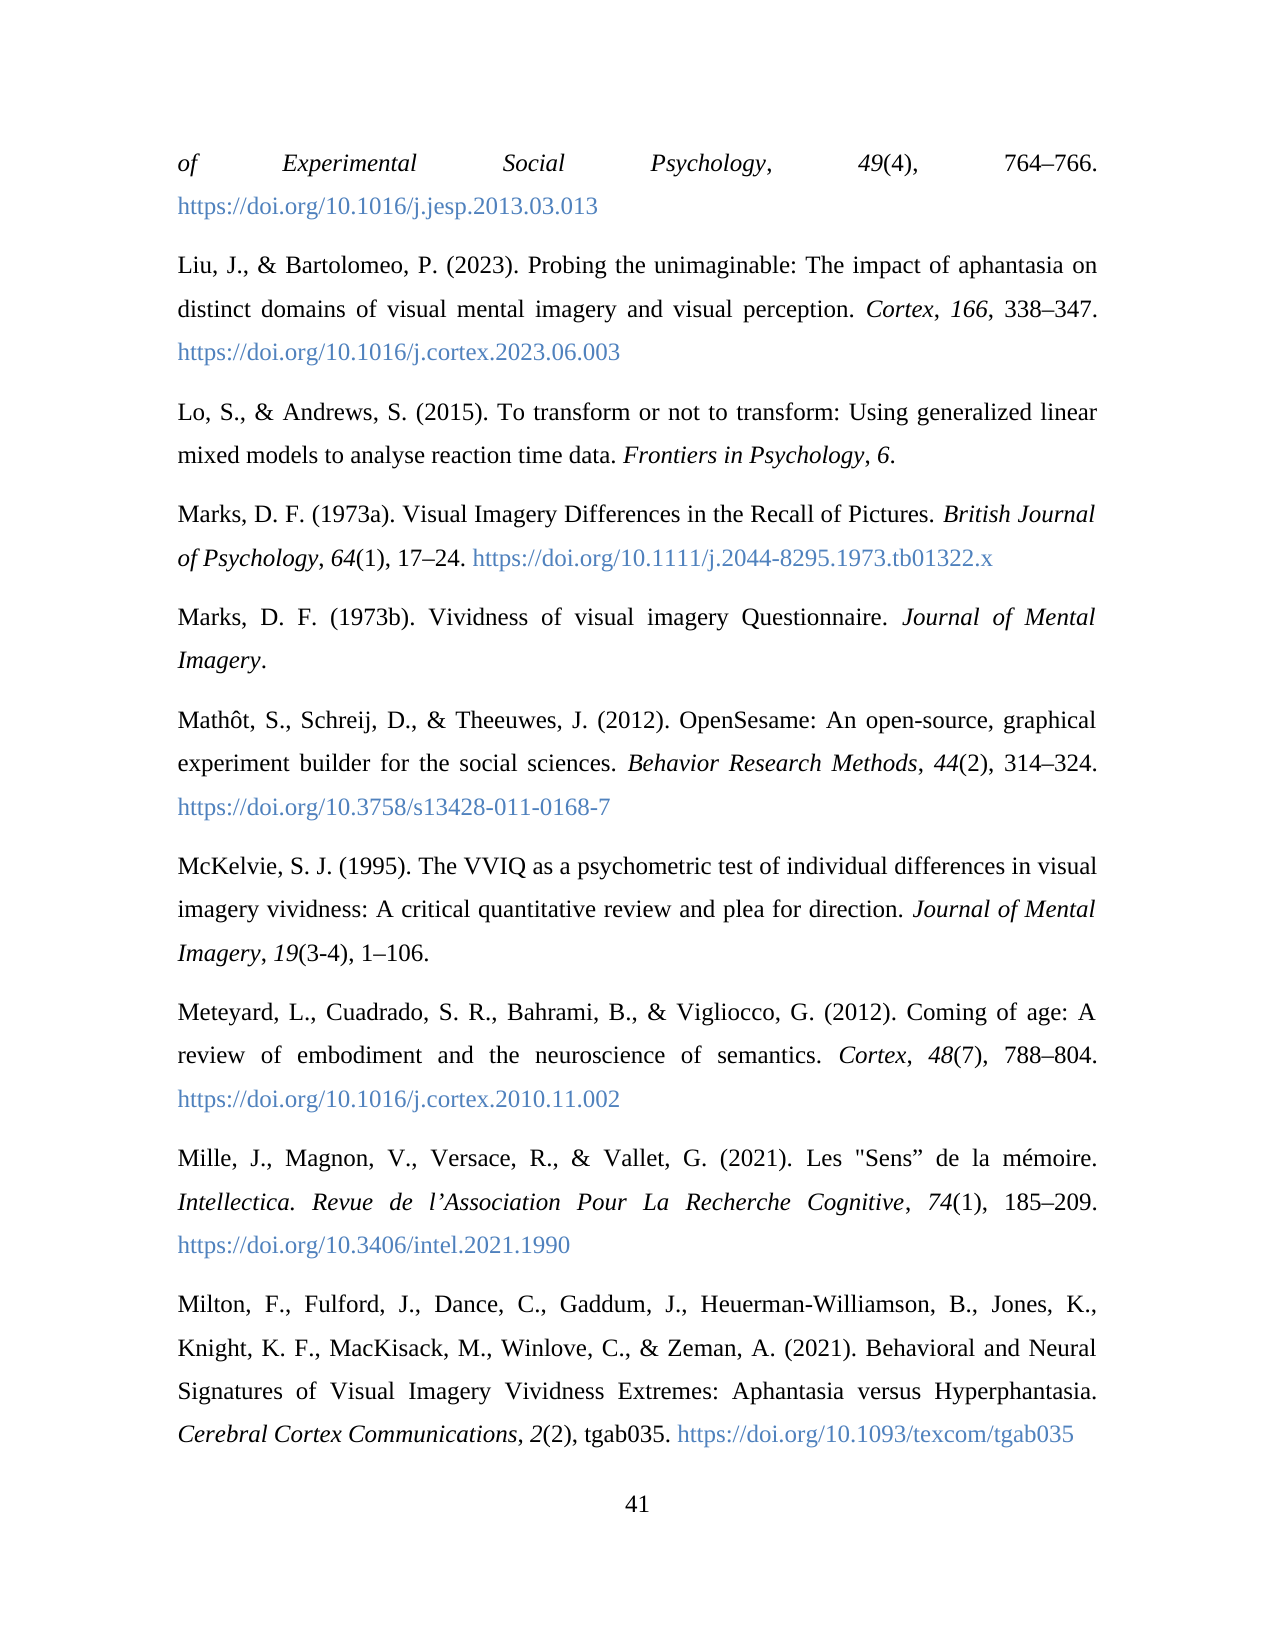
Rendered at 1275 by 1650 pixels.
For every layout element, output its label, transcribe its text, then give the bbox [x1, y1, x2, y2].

text Lo, S., & Andrews, S. (2015). To transform or not to transform: Using generalized linear mixed models to analyse reaction time data. Frontiers in Psychology, 6. [177, 397, 1098, 468]
text Mille, J., Magnon, V., Versace, R., & Vallet, G. (2021). Les "Sens” de la mémoire. Intellectica. Revue de l’Association Pour La Recherche Cognitive, 74(1), 185–209. https://doi.org/10.3406/intel.2021.1990 [177, 1143, 1098, 1258]
text McKelvie, S. J. (1995). The VVIQ as a psychometric test of individual differences in visual imagery vividness: A critical quantitative review and plea for direction. Journal of Mental Imagery, 19(3-4), 1–106. [177, 851, 1098, 966]
text Liu, J., & Bartolomeo, P. (2023). Probing the unimaginable: The impact of aphantasia on distinct domains of visual mental imagery and visual perception. Cortex, 166, 338–347. https://doi.org/10.1016/j.cortex.2023.06.003 [177, 251, 1098, 366]
text Marks, D. F. (1973b). Vividness of visual imagery Questionnaire. Journal of Mental Imagery. [177, 602, 1098, 674]
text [177, 148, 1098, 219]
text Meteyard, L., Cuadrado, S. R., Bahrami, B., & Vigliocco, G. (2012). Coming of age: A review of embodiment and the neuroscience of semantics. Cortex, 48(7), 788–804. https://doi.org/10.1016/j.cortex.2010.11.002 [177, 997, 1098, 1112]
text Marks, D. F. (1973a). Visual Imagery Differences in the Recall of Pictures. British Journal of Psychology, 64(1), 17–24. https://doi.org/10.1111/j.2044-8295.1973.tb01322.x [177, 499, 1098, 571]
text Mathôt, S., Schreij, D., & Theeuwes, J. (2012). OpenSesame: An open-source, graphical experiment builder for the social sciences. Behavior Research Methods, 44(2), 314–324. https://doi.org/10.3758/s13428-011-0168-7 [177, 705, 1098, 820]
text Milton, F., Fulford, J., Dance, C., Gaddum, J., Heuerman-Williamson, B., Jones, K., Knight, K. F., MacKisack, M., Winlove, C., & Zeman, A. (2021). Behavioral and Neural Signatures of Visual Imagery Vividness Extremes: Aphantasia versus Hyperphantasia. Cerebral Cortex Communications, 2(2), tgab035. https://doi.org/10.1093/texcom/tgab035 [177, 1289, 1098, 1448]
